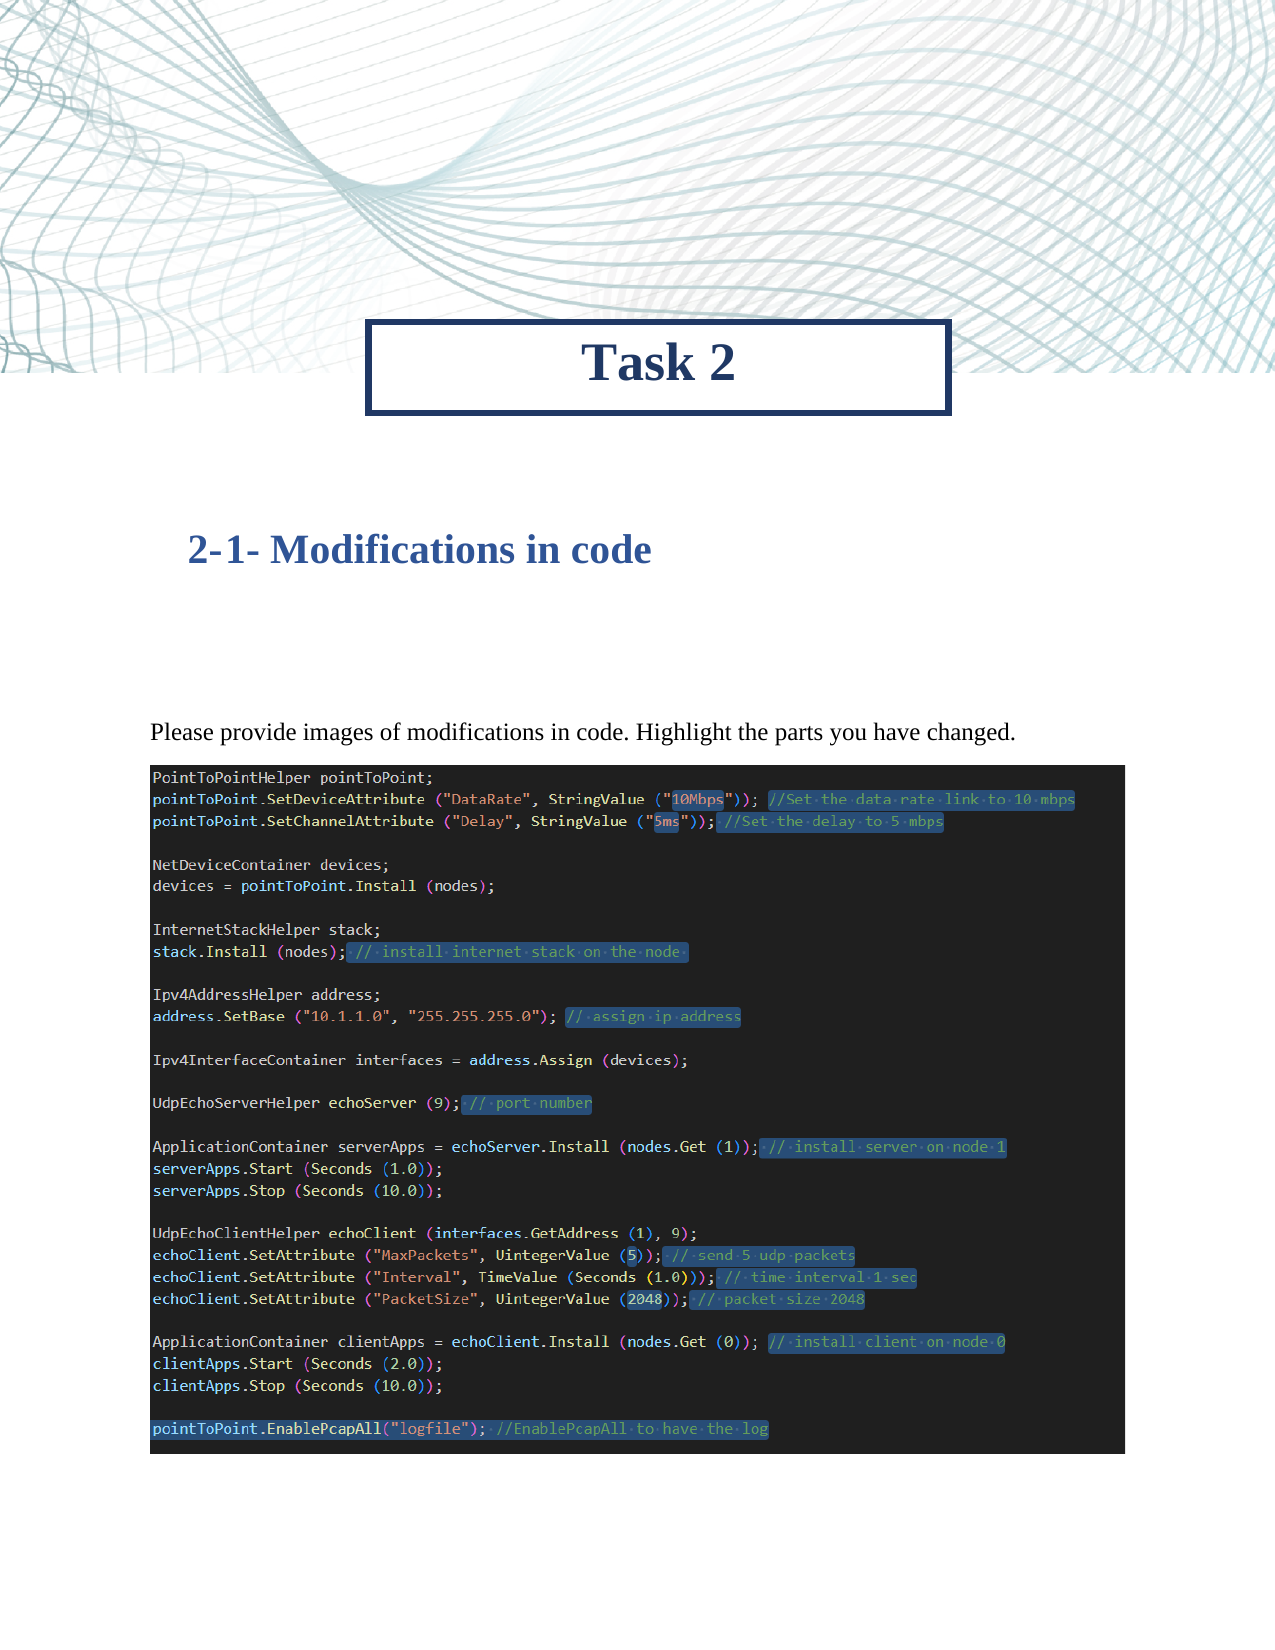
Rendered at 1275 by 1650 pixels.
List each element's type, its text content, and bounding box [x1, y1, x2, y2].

subtitle 1- Modifications in code [187, 525, 1125, 573]
text Please provide images of modifications in code. Highlight the parts you have changed. [150, 717, 1125, 746]
picture [150, 765, 1125, 1454]
picture [0, 0, 1275, 373]
